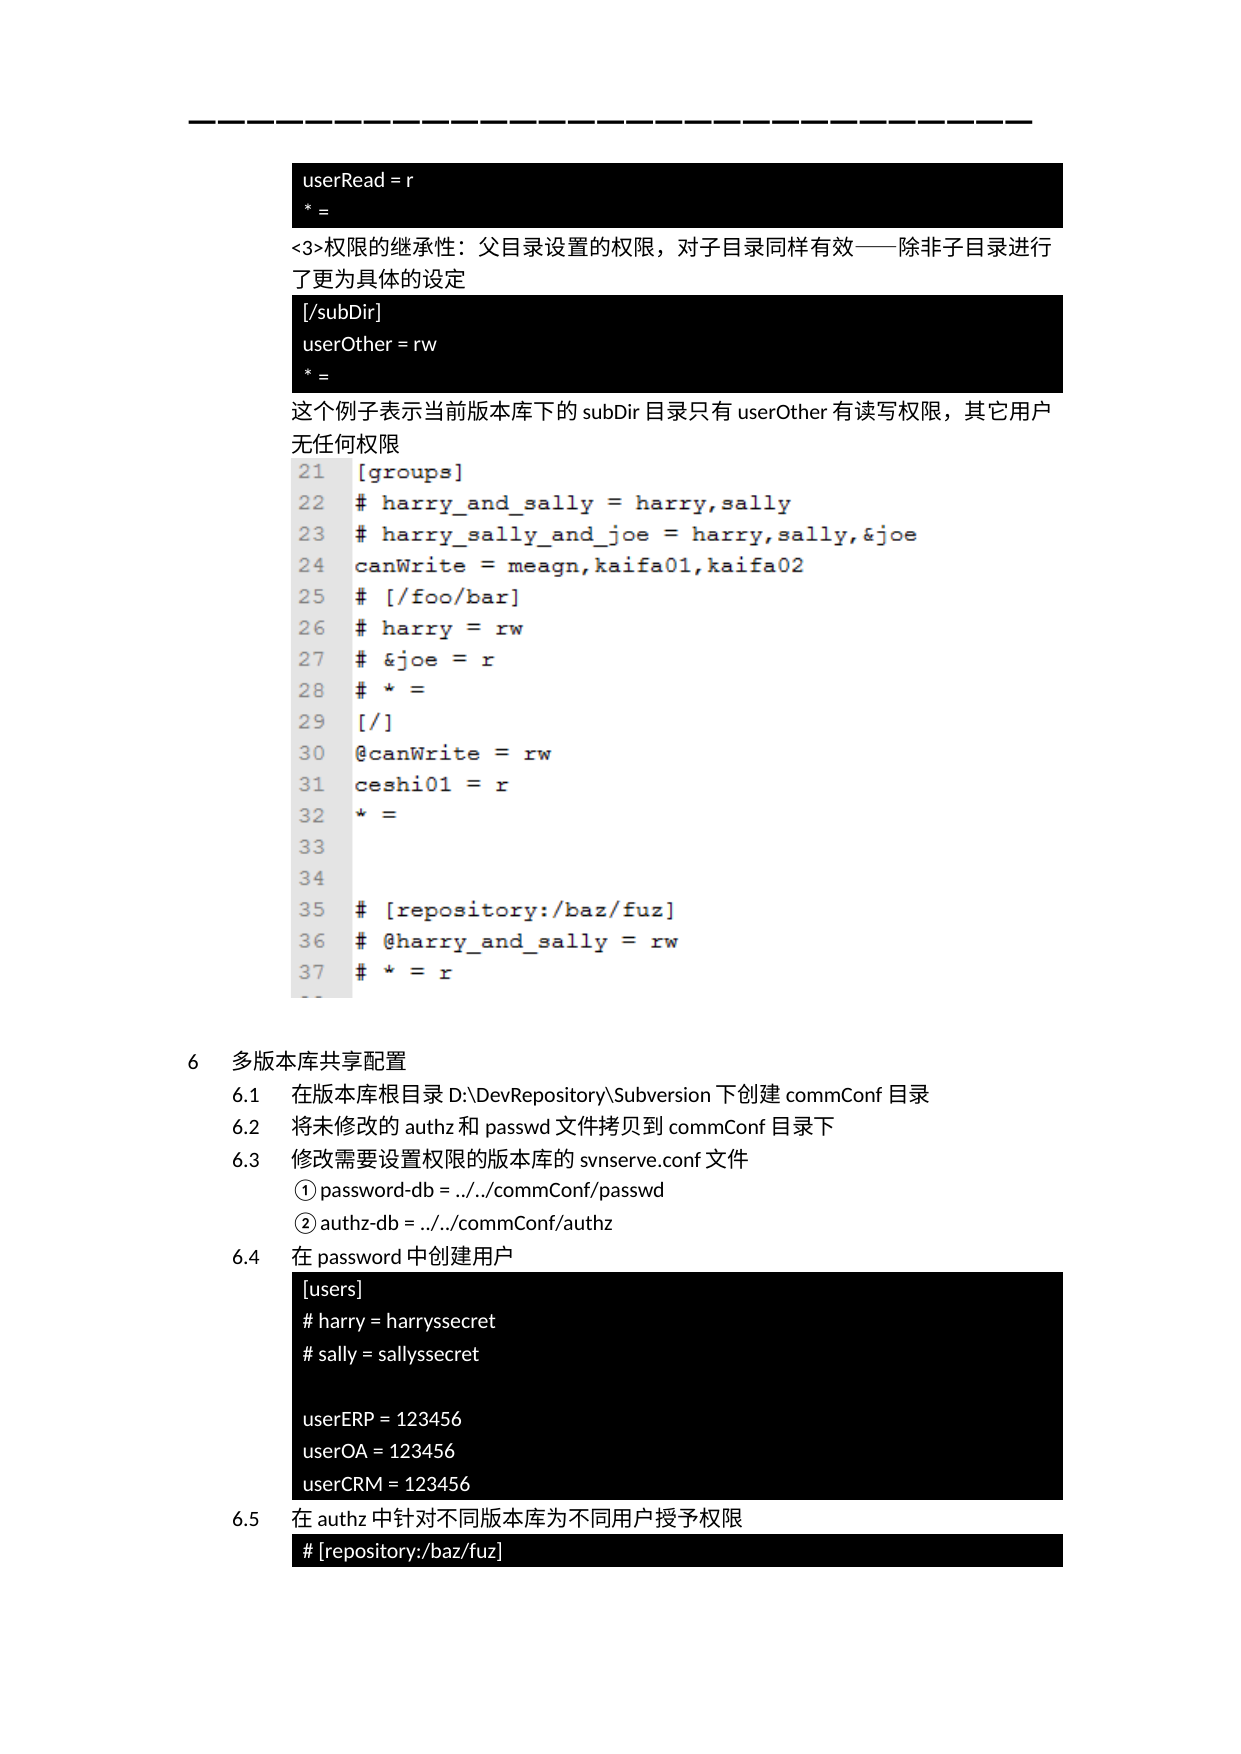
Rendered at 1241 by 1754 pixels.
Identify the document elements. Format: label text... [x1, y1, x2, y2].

list 多版本库共享配置 [187, 1044, 1053, 1076]
picture [290, 458, 954, 998]
table_header [users] # harry = harryssecret # sally = sallyssecret userERP = 123456 userOA = 123456 userCRM = 123456 [292, 1272, 1063, 1500]
list 这个例子表示当前版本库下的subDir目录只有userOther有读写权限，其它用户无任何权限 [291, 394, 1053, 459]
list <3>权限的继承性：父目录设置的权限，对子目录同样有效——除非子目录进行了更为具体的设定 [291, 229, 1053, 294]
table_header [292, 163, 1063, 228]
table_header [/subDir] userOther = rw * = [292, 295, 1063, 393]
list 在password中创建用户 [232, 1239, 1053, 1271]
list 将未修改的authz和passwd文件拷贝到commConf目录下 [232, 1109, 1053, 1141]
list ②authz-db = ../../commConf/authz [291, 1206, 1053, 1239]
list 修改需要设置权限的版本库的svnserve.conf文件 [232, 1141, 1053, 1174]
list 在authz中针对不同版本库为不同用户授予权限 [232, 1501, 1053, 1533]
list 在版本库根目录D:\DevRepository\Subversion下创建commConf目录 [232, 1076, 1053, 1109]
list ①password-db = ../../commConf/passwd [291, 1174, 1053, 1206]
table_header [292, 1534, 1063, 1567]
